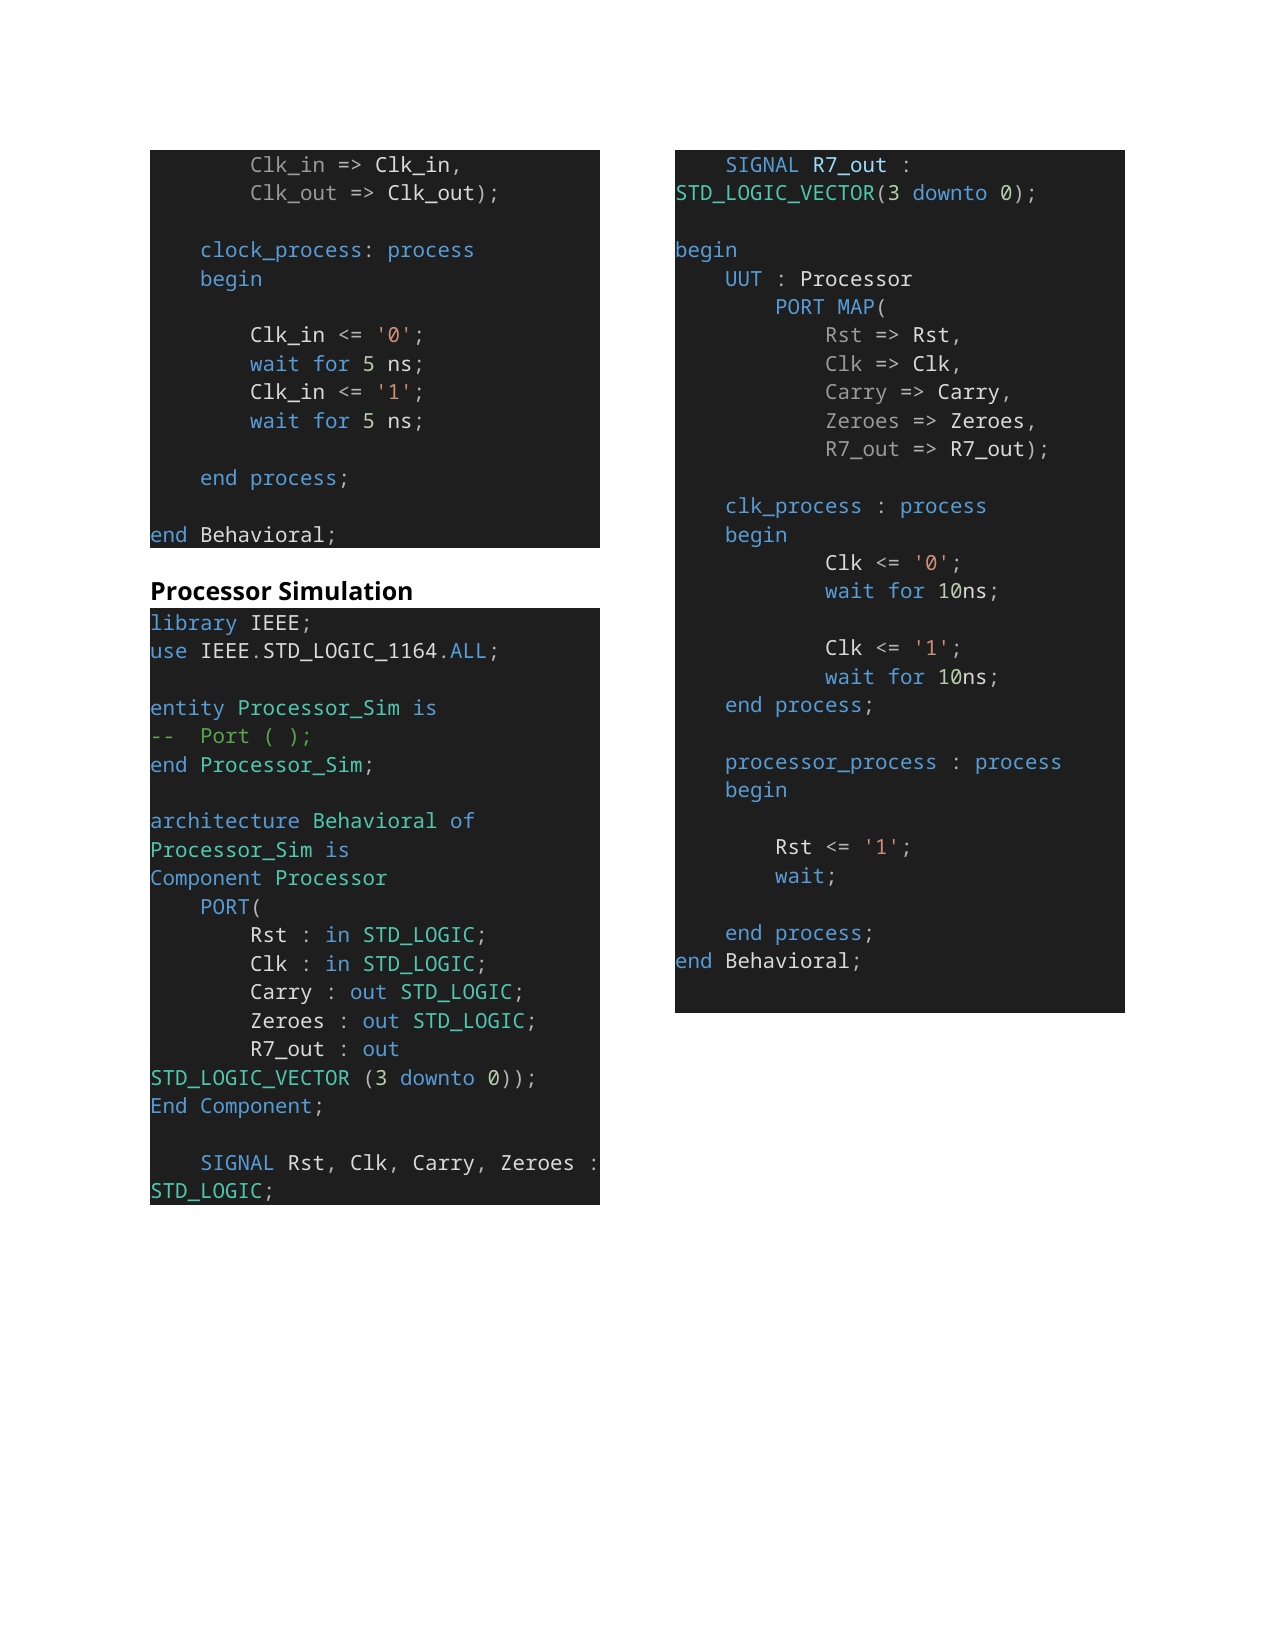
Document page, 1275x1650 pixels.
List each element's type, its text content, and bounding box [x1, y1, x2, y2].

text library IEEE; [150, 608, 600, 636]
text Clk <= '1'; [675, 633, 1125, 662]
text Zeroes : out STD_LOGIC; [150, 1006, 600, 1034]
text Rst => Rst, [675, 321, 1125, 349]
text begin [150, 264, 600, 292]
text end Processor_Sim; [150, 750, 600, 778]
text Carry : out STD_LOGIC; [150, 977, 600, 1006]
text Clk_out => Clk_out); [150, 178, 600, 207]
text clock_process: process [150, 235, 600, 264]
text PORT MAP( [675, 292, 1125, 321]
text SIGNAL Rst, Clk, Carry, Zeroes : STD_LOGIC; [150, 1148, 600, 1205]
text PORT( [150, 892, 600, 920]
text Clk <= '0'; [675, 548, 1125, 577]
text wait for 5 ns; [150, 406, 600, 434]
text Rst <= '1'; [675, 832, 1125, 861]
text Clk_in <= '1'; [150, 377, 600, 406]
text R7_out => R7_out); [675, 434, 1125, 463]
text begin [675, 776, 1125, 804]
text Zeroes => Zeroes, [675, 406, 1125, 434]
text Clk : in STD_LOGIC; [150, 949, 600, 977]
text End Component; [150, 1091, 600, 1119]
text SIGNAL R7_out : STD_LOGIC_VECTOR(3 downto 0); [675, 150, 1125, 207]
text architecture Behavioral of Processor_Sim is [150, 807, 600, 863]
text Clk => Clk, [675, 349, 1125, 377]
text clk_process : process [675, 491, 1125, 520]
text processor_process : process [675, 747, 1125, 776]
text Clk_in => Clk_in, [150, 150, 600, 178]
text Processor Simulation [150, 573, 600, 608]
text Component Processor [150, 863, 600, 892]
text end process; [675, 918, 1125, 946]
text end Behavioral; [150, 520, 600, 548]
text -- Port ( ); [150, 721, 600, 750]
text R7_out : out STD_LOGIC_VECTOR (3 downto 0)); [150, 1034, 600, 1091]
text end Behavioral; [675, 946, 1125, 975]
text wait for 10ns; [675, 662, 1125, 690]
text wait for 5 ns; [150, 349, 600, 377]
text begin [675, 520, 1125, 548]
text end process; [675, 690, 1125, 719]
text UUT : Processor [675, 264, 1125, 292]
text wait for 10ns; [675, 577, 1125, 605]
text use IEEE.STD_LOGIC_1164.ALL; [150, 636, 600, 664]
text Carry => Carry, [675, 377, 1125, 406]
text entity Processor_Sim is [150, 693, 600, 721]
text begin [675, 235, 1125, 264]
text Rst : in STD_LOGIC; [150, 920, 600, 949]
text Clk_in <= '0'; [150, 321, 600, 349]
text wait; [675, 861, 1125, 889]
text end process; [150, 463, 600, 491]
